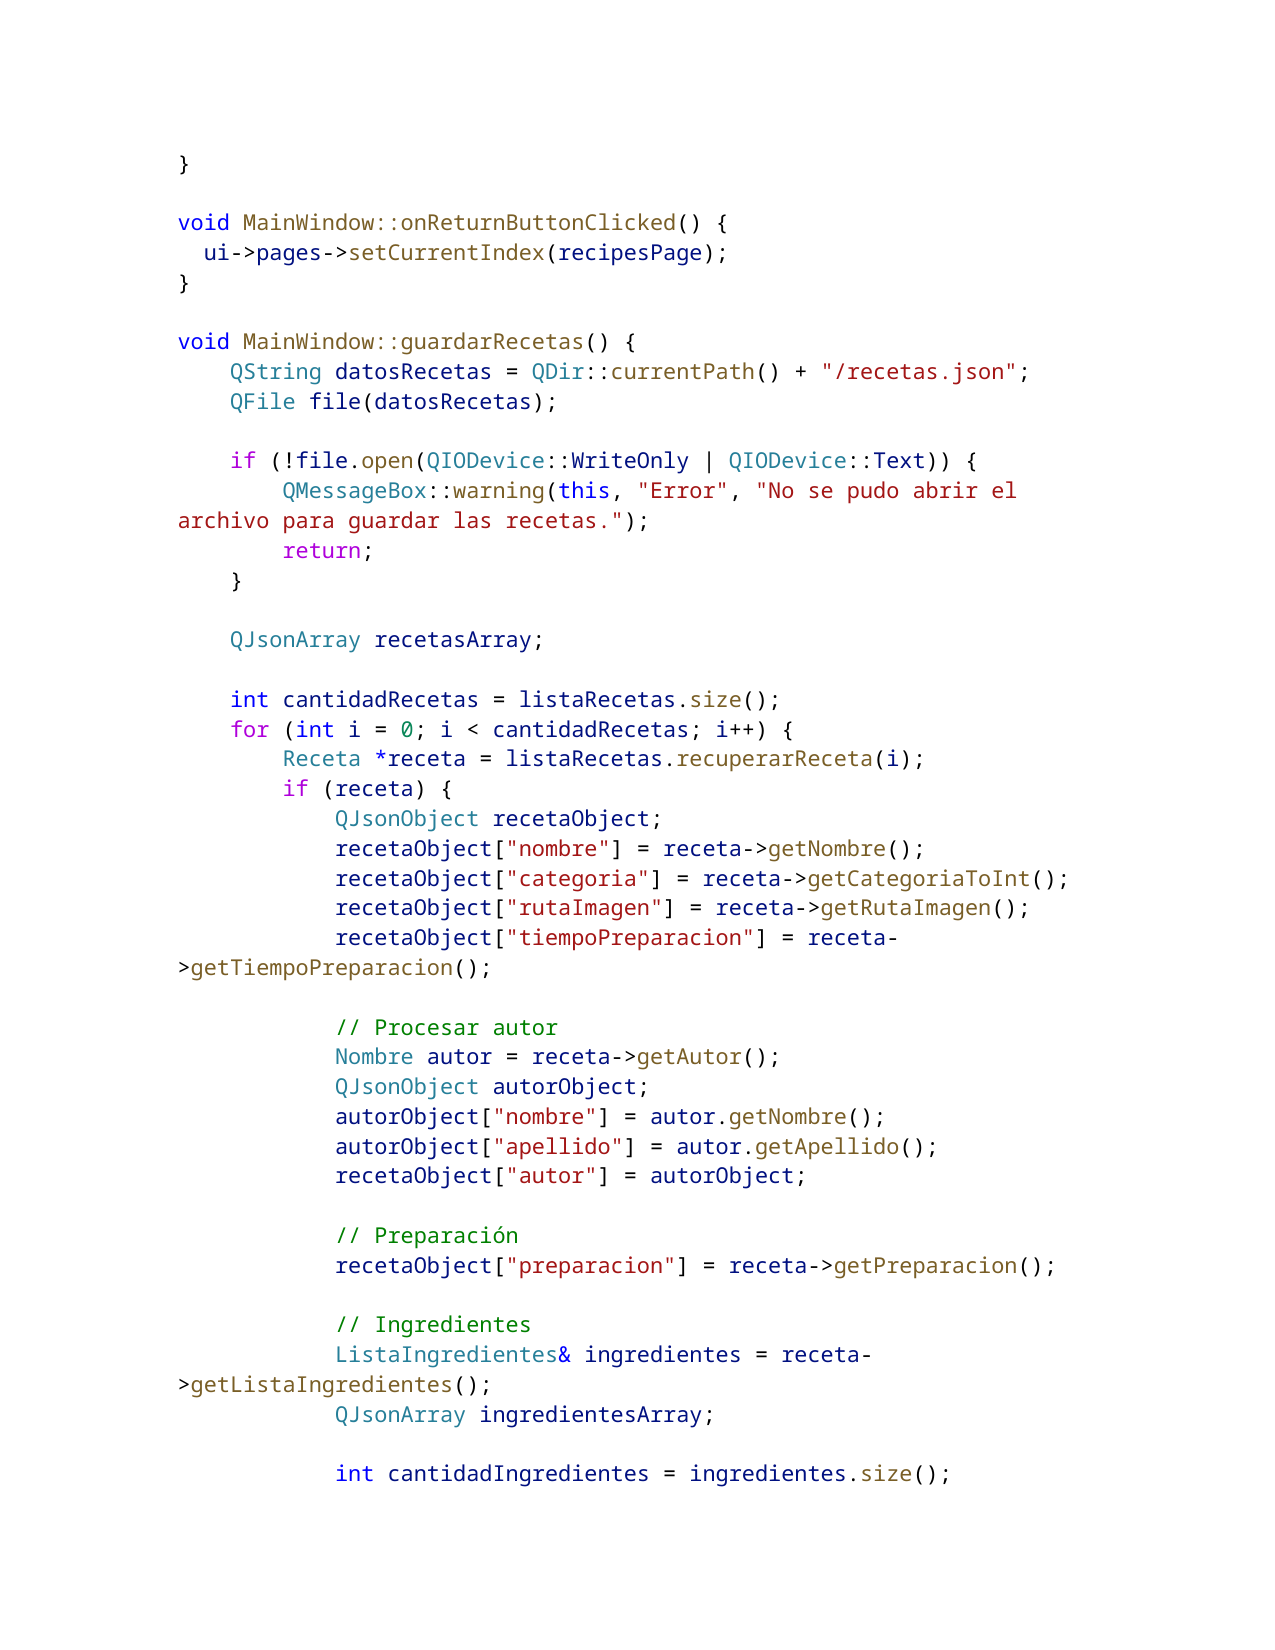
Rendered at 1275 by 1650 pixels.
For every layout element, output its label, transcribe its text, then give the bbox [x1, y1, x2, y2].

text // Preparación [177, 1220, 1098, 1250]
text if (!file.open(QIODevice::WriteOnly | QIODevice::Text)) { [177, 446, 1098, 475]
text autorObject["apellido"] = autor.getApellido(); [177, 1131, 1098, 1161]
text int cantidadRecetas = listaRecetas.size(); [177, 684, 1098, 714]
text return; [177, 535, 1098, 565]
text int cantidadIngredientes = ingredientes.size(); [177, 1458, 1098, 1488]
text // Ingredientes [177, 1309, 1098, 1339]
text // Procesar autor [177, 1012, 1098, 1041]
text QMessageBox::warning(this, "Error", "No se pudo abrir el archivo para guardar las recetas."); [177, 475, 1098, 535]
text recetaObject["autor"] = autorObject; [177, 1161, 1098, 1190]
text QJsonObject autorObject; [177, 1071, 1098, 1101]
text void MainWindow::guardarRecetas() { [177, 326, 1098, 356]
text } [177, 148, 1098, 177]
text } [177, 267, 1098, 297]
text Nombre autor = receta->getAutor(); [177, 1041, 1098, 1071]
text autorObject["nombre"] = autor.getNombre(); [177, 1101, 1098, 1131]
text Receta *receta = listaRecetas.recuperarReceta(i); [177, 743, 1098, 773]
text ui->pages->setCurrentIndex(recipesPage); [177, 237, 1098, 267]
text recetaObject["preparacion"] = receta->getPreparacion(); [177, 1250, 1098, 1280]
text ListaIngredientes& ingredientes = receta->getListaIngredientes(); [177, 1339, 1098, 1399]
text if (receta) { [177, 773, 1098, 803]
text QString datosRecetas = QDir::currentPath() + "/recetas.json"; [177, 356, 1098, 386]
text recetaObject["categoria"] = receta->getCategoriaToInt(); [177, 863, 1098, 892]
text QFile file(datosRecetas); [177, 386, 1098, 416]
text QJsonArray recetasArray; [177, 624, 1098, 654]
text recetaObject["tiempoPreparacion"] = receta->getTiempoPreparacion(); [177, 922, 1098, 982]
text } [177, 565, 1098, 594]
text void MainWindow::onReturnButtonClicked() { [177, 207, 1098, 237]
text QJsonObject recetaObject; [177, 803, 1098, 833]
text for (int i = 0; i < cantidadRecetas; i++) { [177, 714, 1098, 743]
text recetaObject["nombre"] = receta->getNombre(); [177, 833, 1098, 863]
text QJsonArray ingredientesArray; [177, 1399, 1098, 1429]
text recetaObject["rutaImagen"] = receta->getRutaImagen(); [177, 892, 1098, 922]
